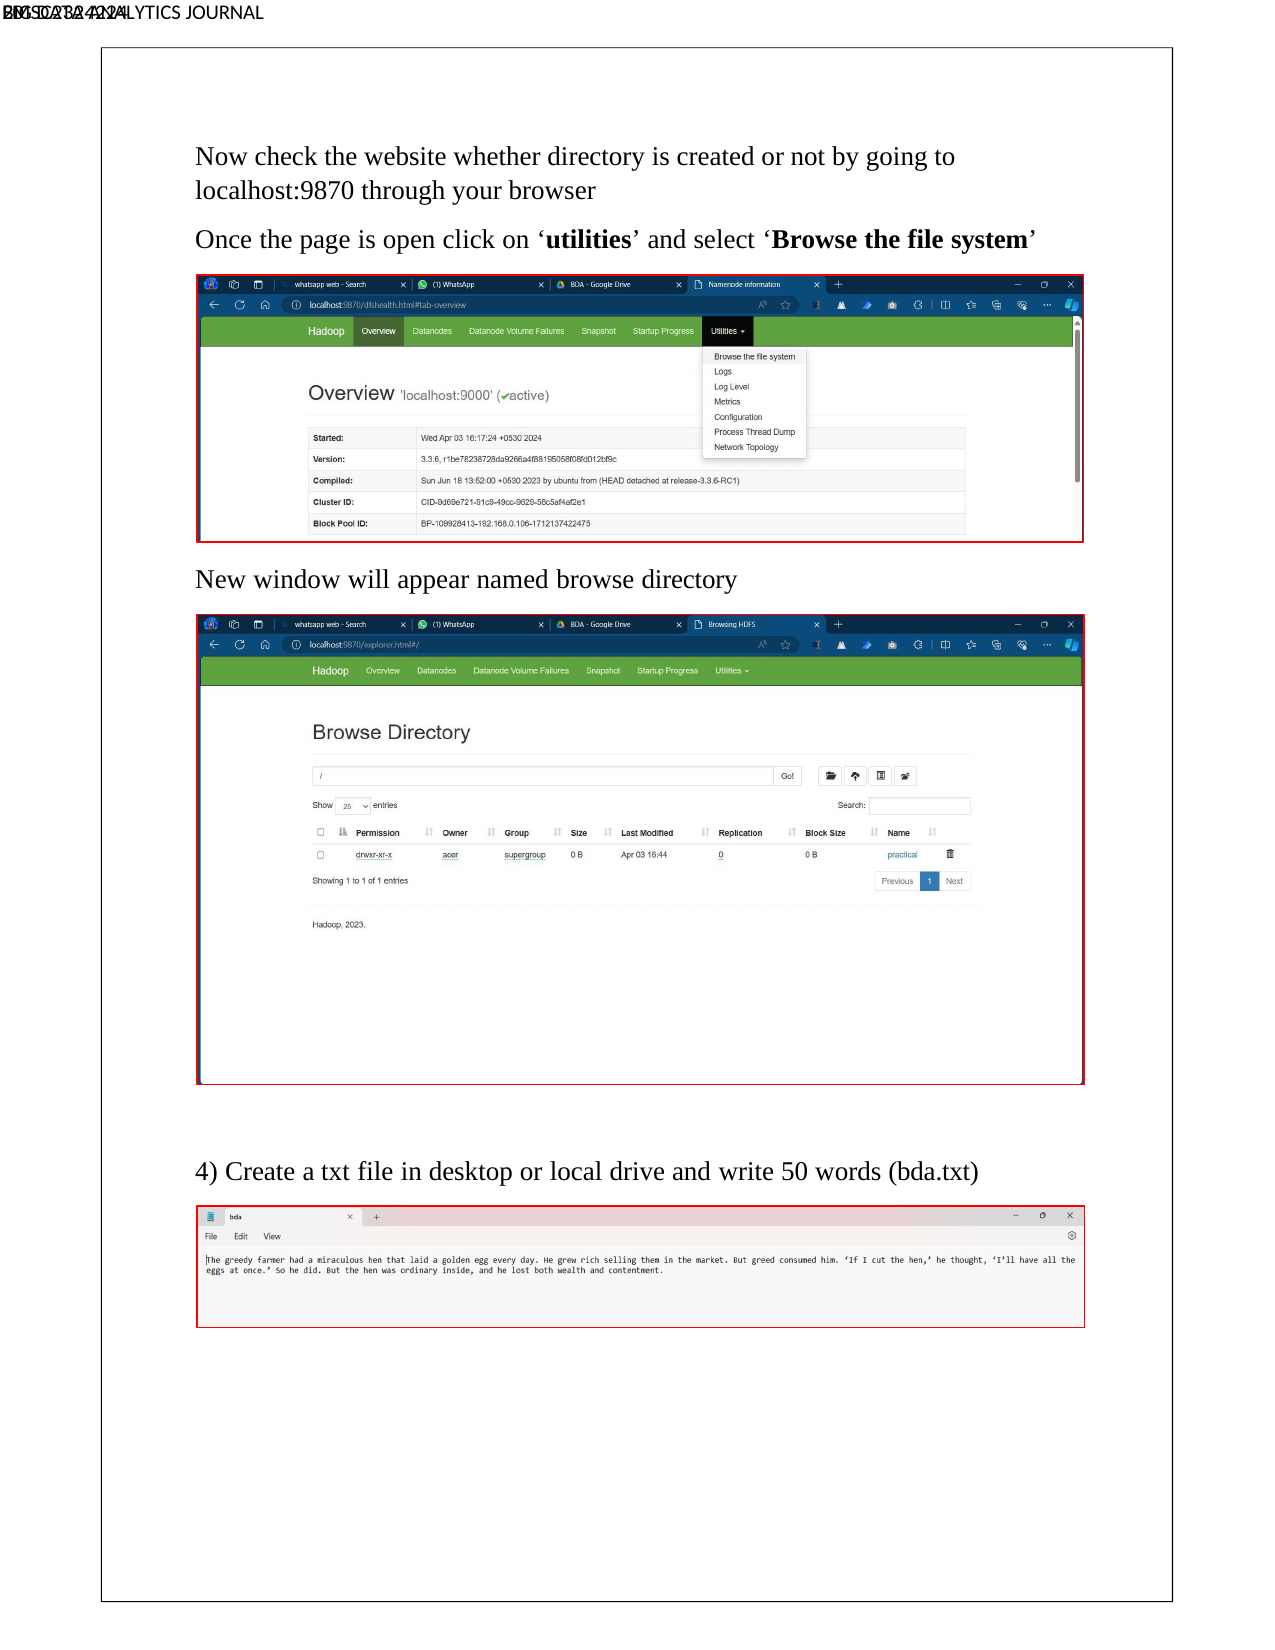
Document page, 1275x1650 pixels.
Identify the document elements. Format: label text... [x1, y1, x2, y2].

picture [198, 276, 1083, 291]
picture [198, 1207, 1084, 1327]
text Once the page is open click on ‘utilities’ and select ‘Browse the file system’ [195, 223, 1125, 254]
text New window will appear named browse directory [195, 291, 1125, 594]
picture [198, 615, 1083, 1084]
text Now check the website whether directory is created or not by going to localhost:9870 through your browser [195, 140, 1072, 205]
list Create a txt file in desktop or local drive and write 50 words (bda.txt) [195, 1154, 1125, 1186]
